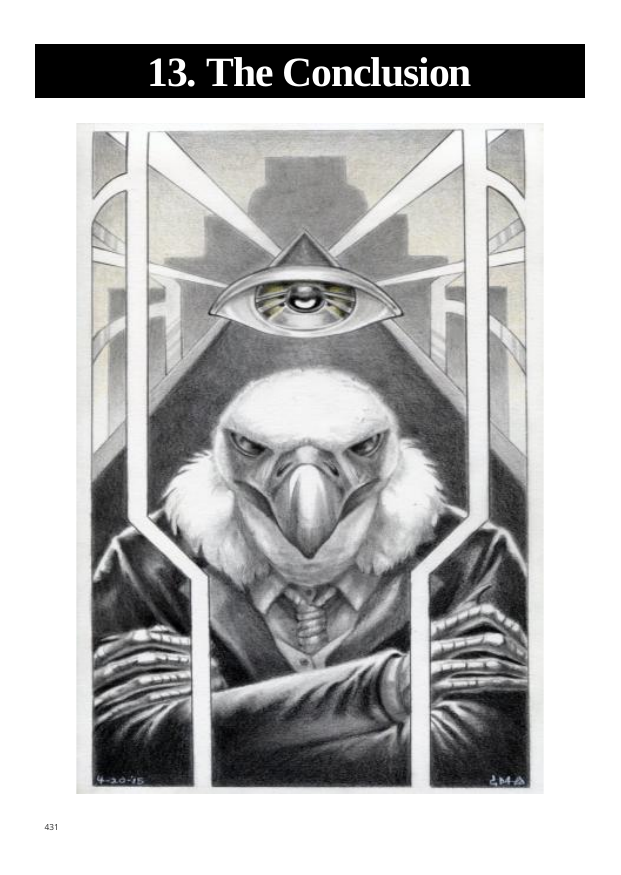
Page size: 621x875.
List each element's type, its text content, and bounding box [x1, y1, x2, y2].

subtitle The Conclusion [36, 45, 584, 97]
picture [76, 123, 544, 794]
